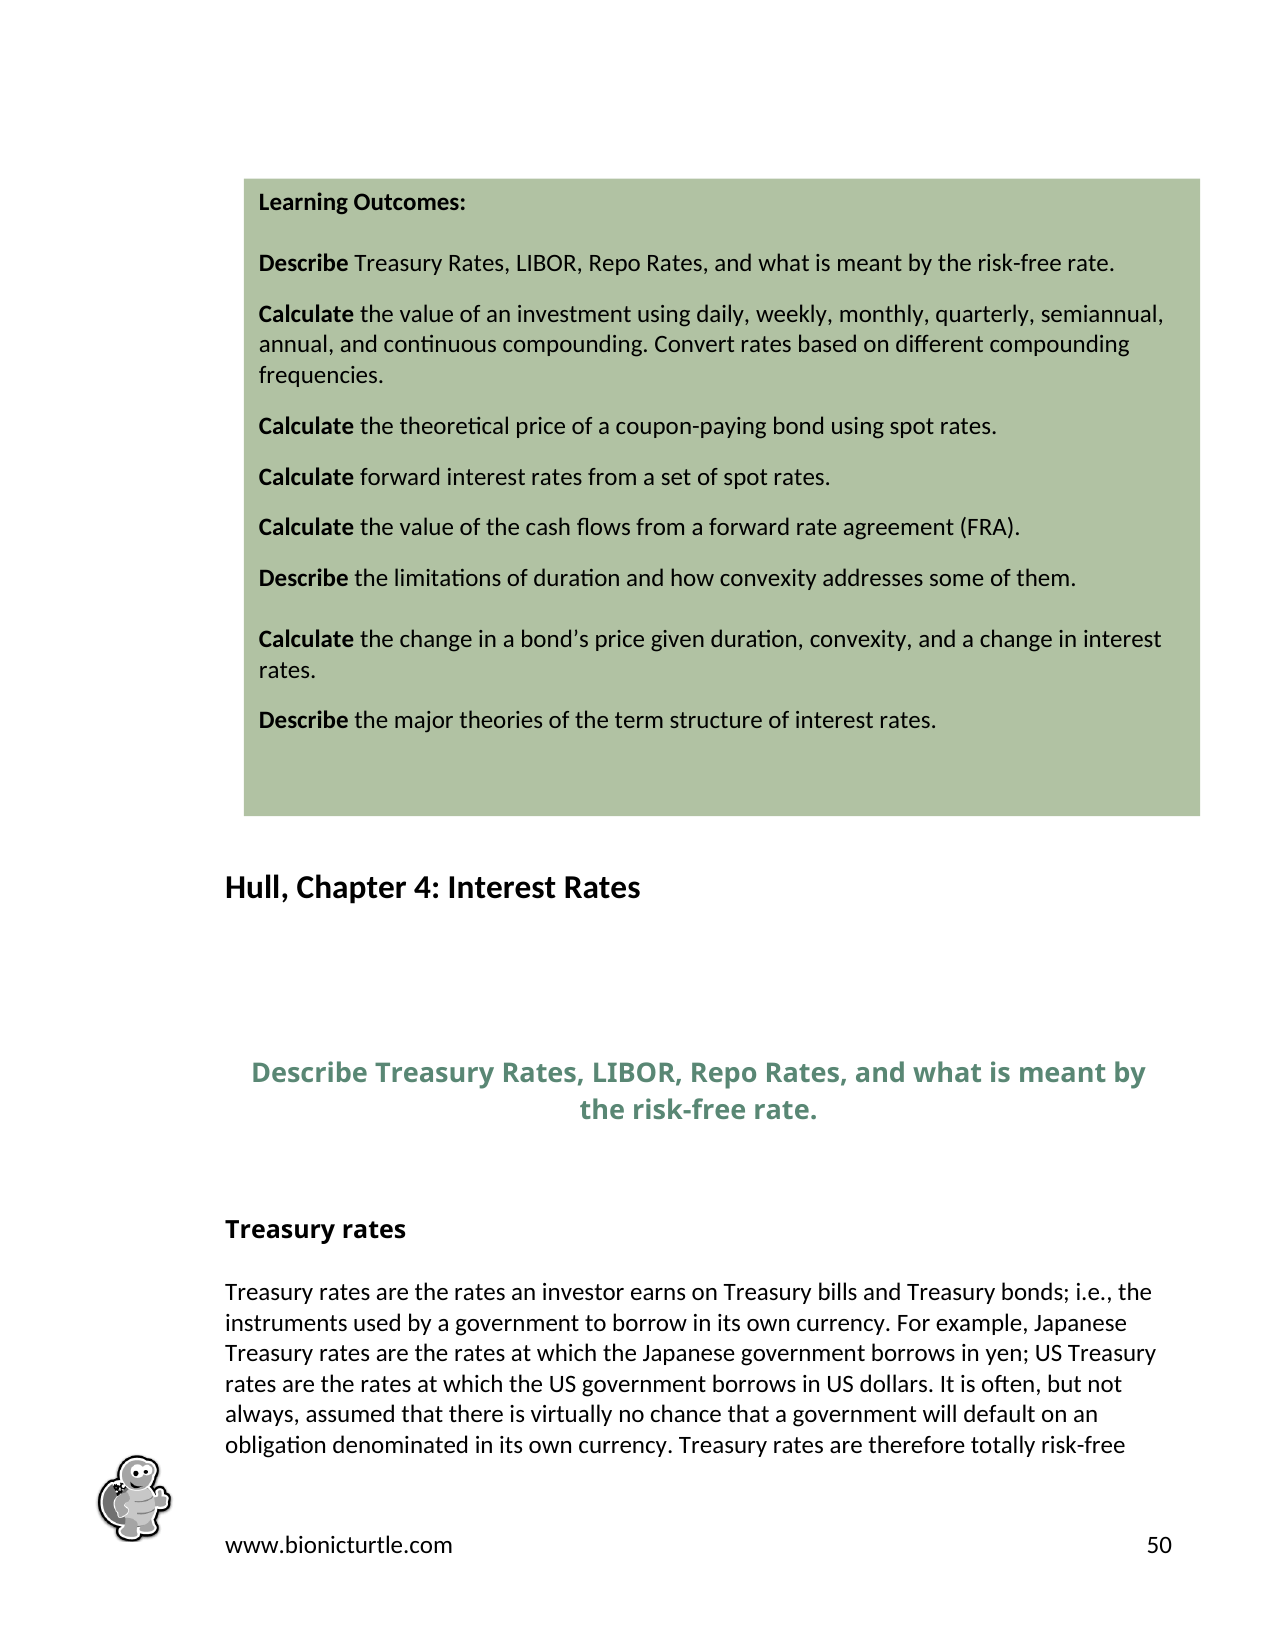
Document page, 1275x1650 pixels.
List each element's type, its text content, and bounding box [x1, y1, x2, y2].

subtitle Treasury rates [225, 1212, 1172, 1246]
subtitle Hull, Chapter 4: Interest Rates [225, 153, 1172, 907]
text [225, 1276, 1172, 1459]
subtitle Describe Treasury Rates, LIBOR, Repo Rates, and what is meant by the risk-free rate. [225, 1054, 1172, 1128]
